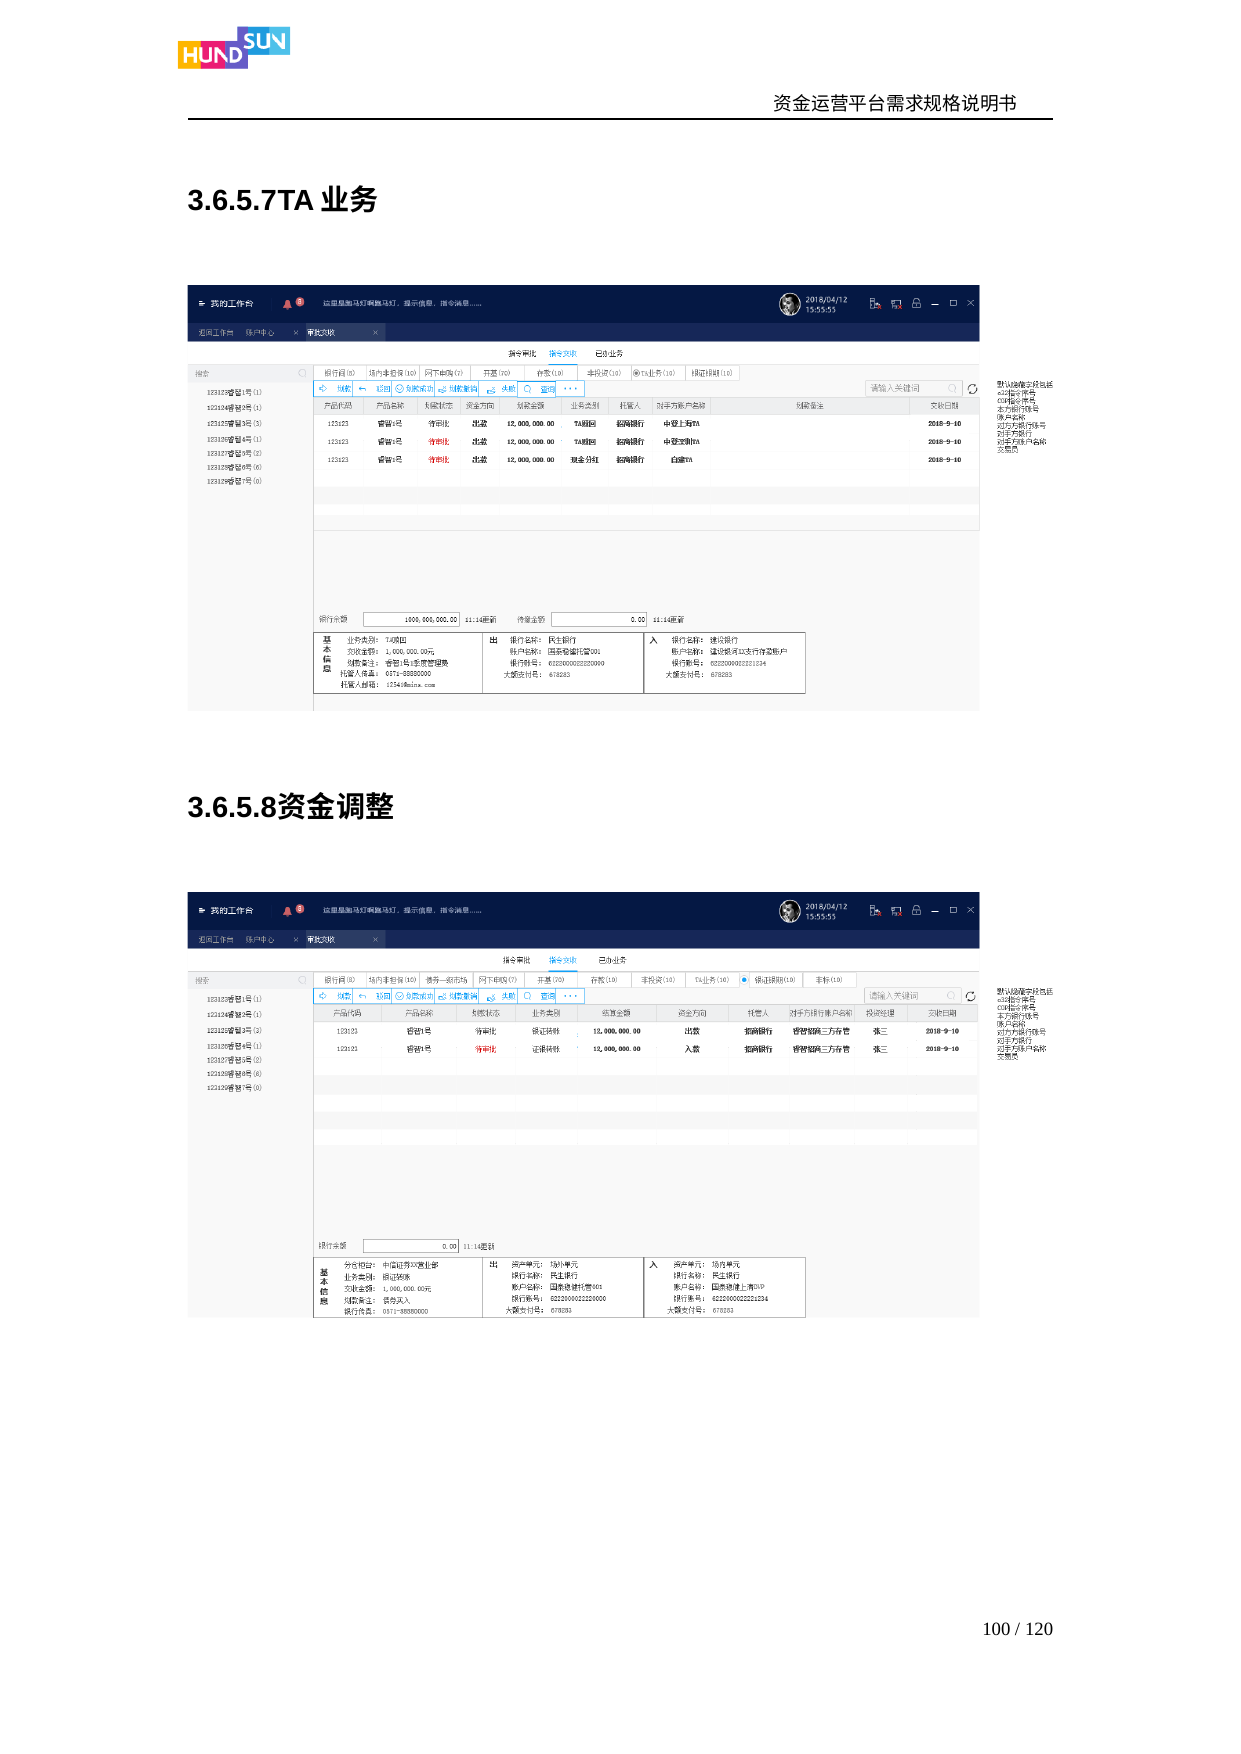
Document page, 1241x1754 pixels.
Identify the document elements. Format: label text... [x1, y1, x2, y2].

picture [187, 285, 1053, 711]
picture [187, 892, 1053, 1369]
picture [177, 26, 291, 69]
subtitle TA业务 [187, 164, 1053, 232]
subtitle 资金调整 [187, 771, 1053, 838]
